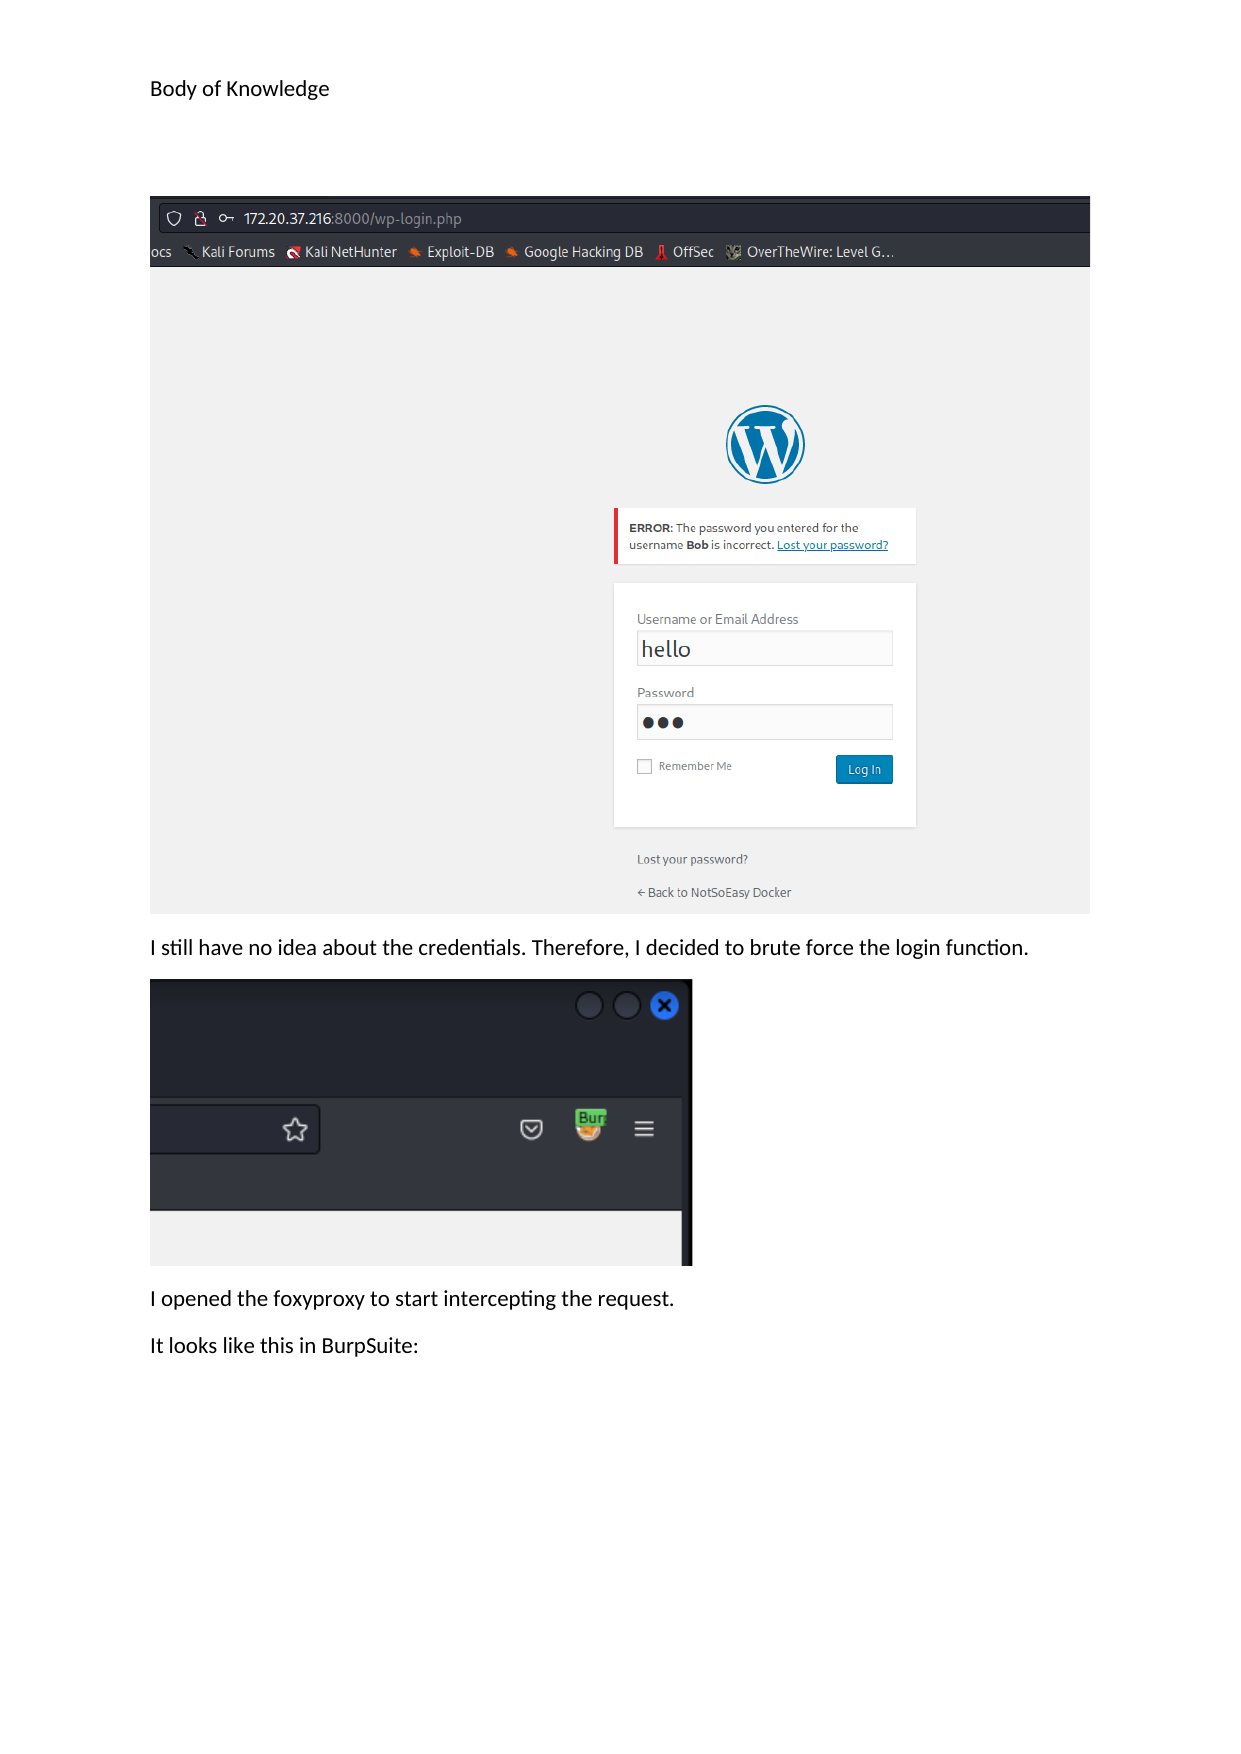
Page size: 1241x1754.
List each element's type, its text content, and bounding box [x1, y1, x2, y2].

text I still have no idea about the credentials. Therefore, I decided to brute force the login function. [150, 933, 1090, 961]
picture [150, 196, 1091, 914]
text It looks like this in BurpSuite: [150, 1331, 1090, 1359]
text I opened the foxyproxy to start intercepting the request. [150, 1284, 1090, 1312]
picture [150, 979, 693, 1266]
